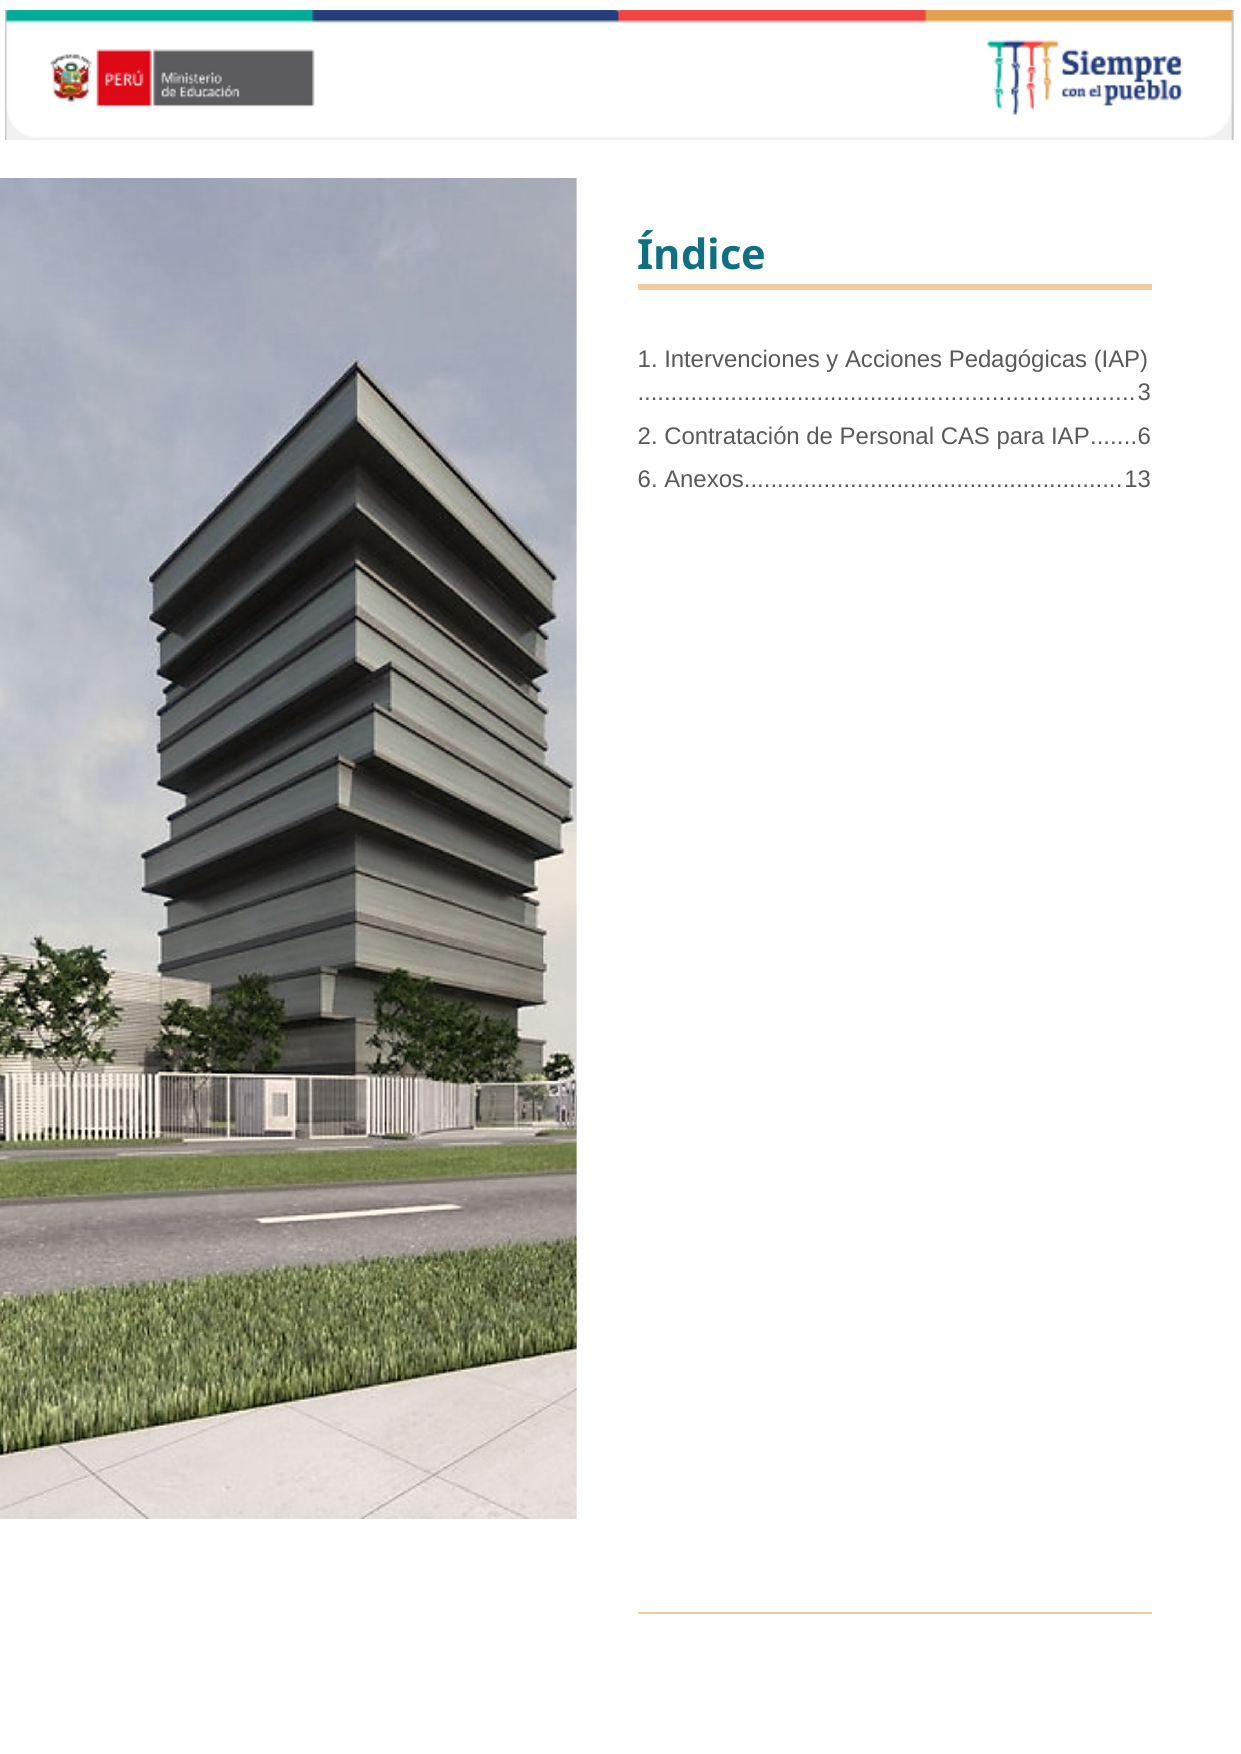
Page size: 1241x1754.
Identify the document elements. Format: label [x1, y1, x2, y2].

picture [0, 178, 577, 1519]
picture [5, 10, 1234, 140]
